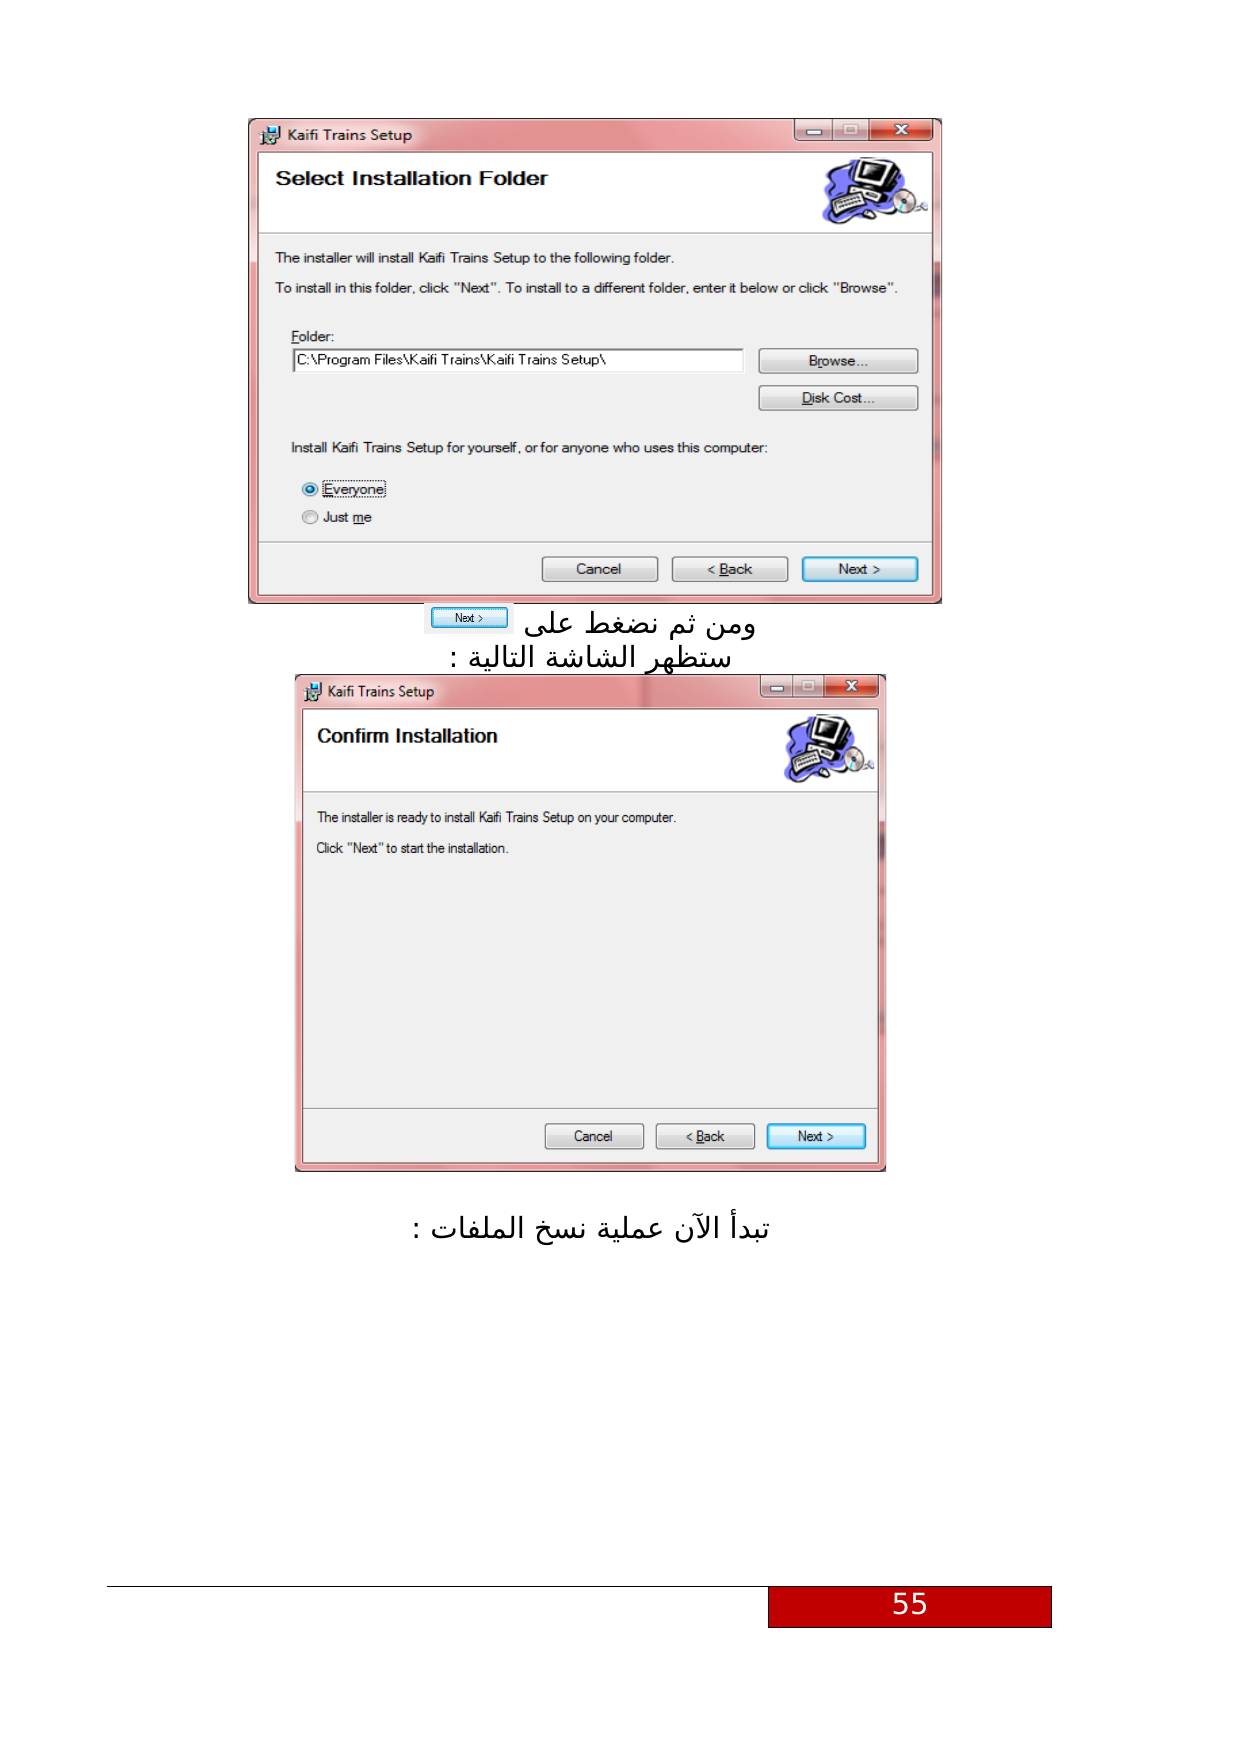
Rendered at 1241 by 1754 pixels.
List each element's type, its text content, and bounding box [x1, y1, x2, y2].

text ومن ثم نضغط على [118, 603, 1063, 640]
picture [294, 674, 887, 1172]
picture [248, 118, 943, 634]
text ستظهر الشاشة التالية : [118, 640, 1063, 674]
text تبدأ الآن عملية نسخ الملفات : [118, 1211, 1063, 1245]
